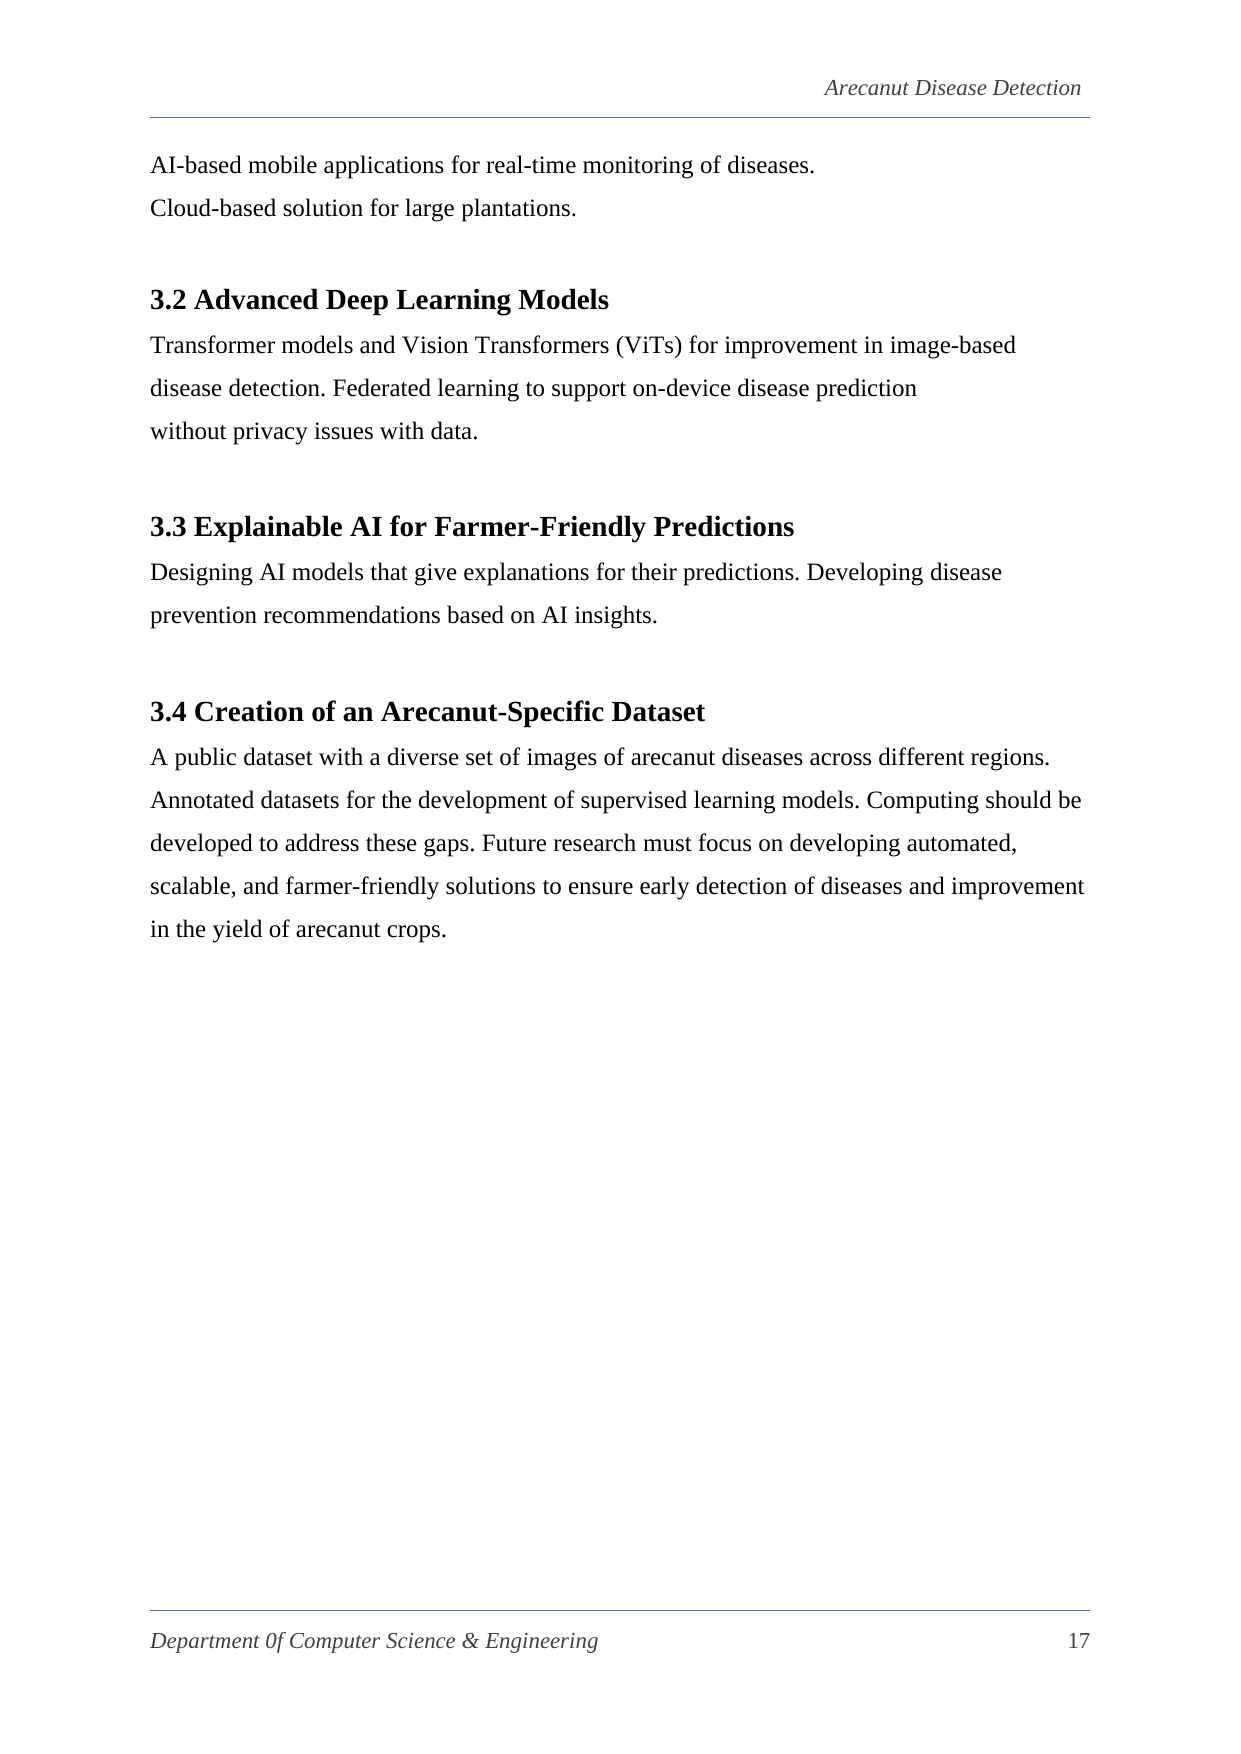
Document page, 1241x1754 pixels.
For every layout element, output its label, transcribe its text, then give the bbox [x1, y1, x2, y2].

text 3.2 Advanced Deep Learning Models Transformer models and Vision Transformers (ViTs) for improvement in image-based disease detection. Federated learning to support on-device disease prediction without privacy issues with data. [150, 236, 1090, 445]
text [150, 150, 1090, 222]
text 3.3 Explainable AI for Farmer-Friendly Predictions Designing AI models that give explanations for their predictions. Developing disease prevention recommendations based on AI insights. [150, 459, 1090, 629]
text 3.4 Creation of an Arecanut-Specific Dataset A public dataset with a diverse set of images of arecanut diseases across different regions. Annotated datasets for the development of supervised learning models. Computing should be developed to address these gaps. Future research must focus on developing automated, scalable, and farmer-friendly solutions to ensure early detection of diseases and improvement in the yield of arecanut crops. [150, 694, 1090, 982]
